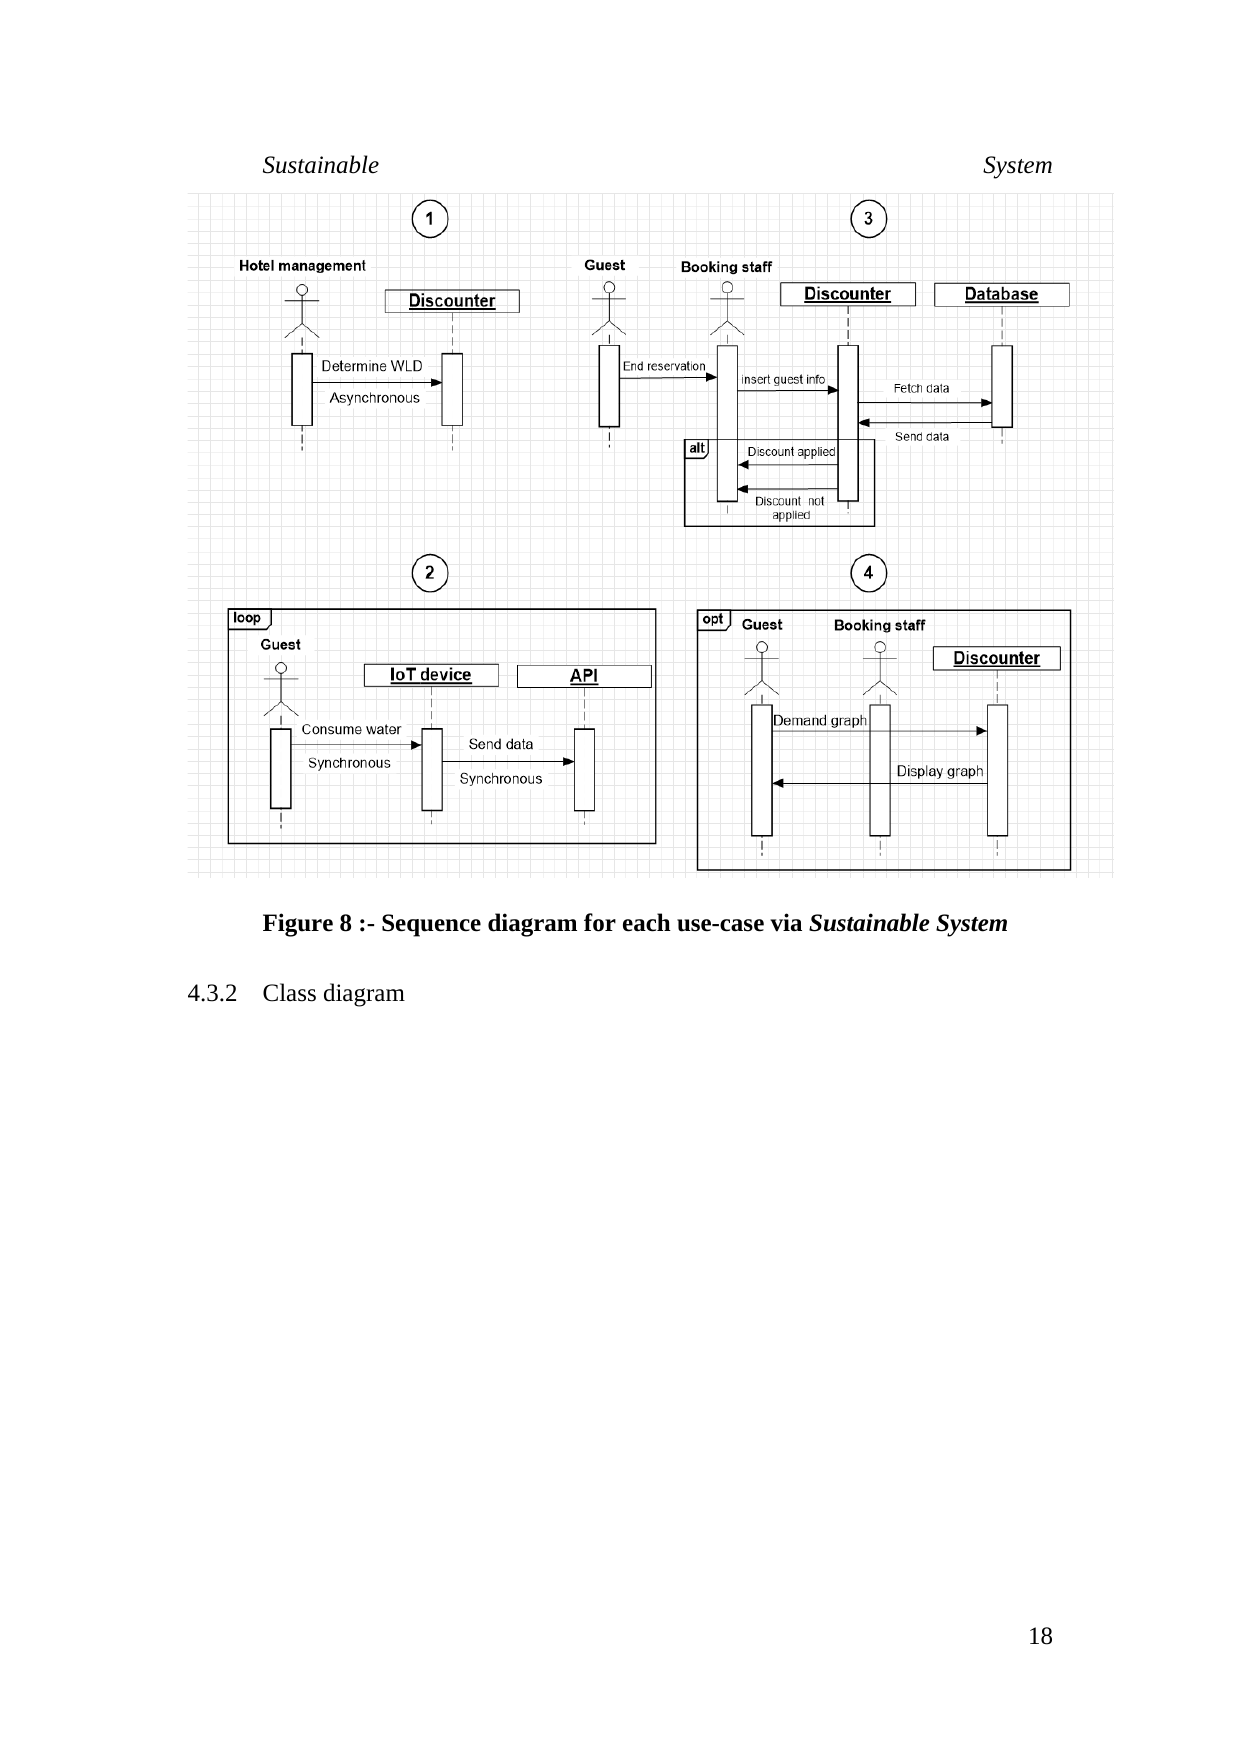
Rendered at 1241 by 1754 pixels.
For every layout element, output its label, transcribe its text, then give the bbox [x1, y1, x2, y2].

text Figure 8 :- Sequence diagram for each use-case via Sustainable System [187, 908, 1053, 937]
text Sustainable System [187, 150, 1053, 193]
picture [187, 193, 1114, 878]
list Class diagram [187, 978, 1053, 1007]
